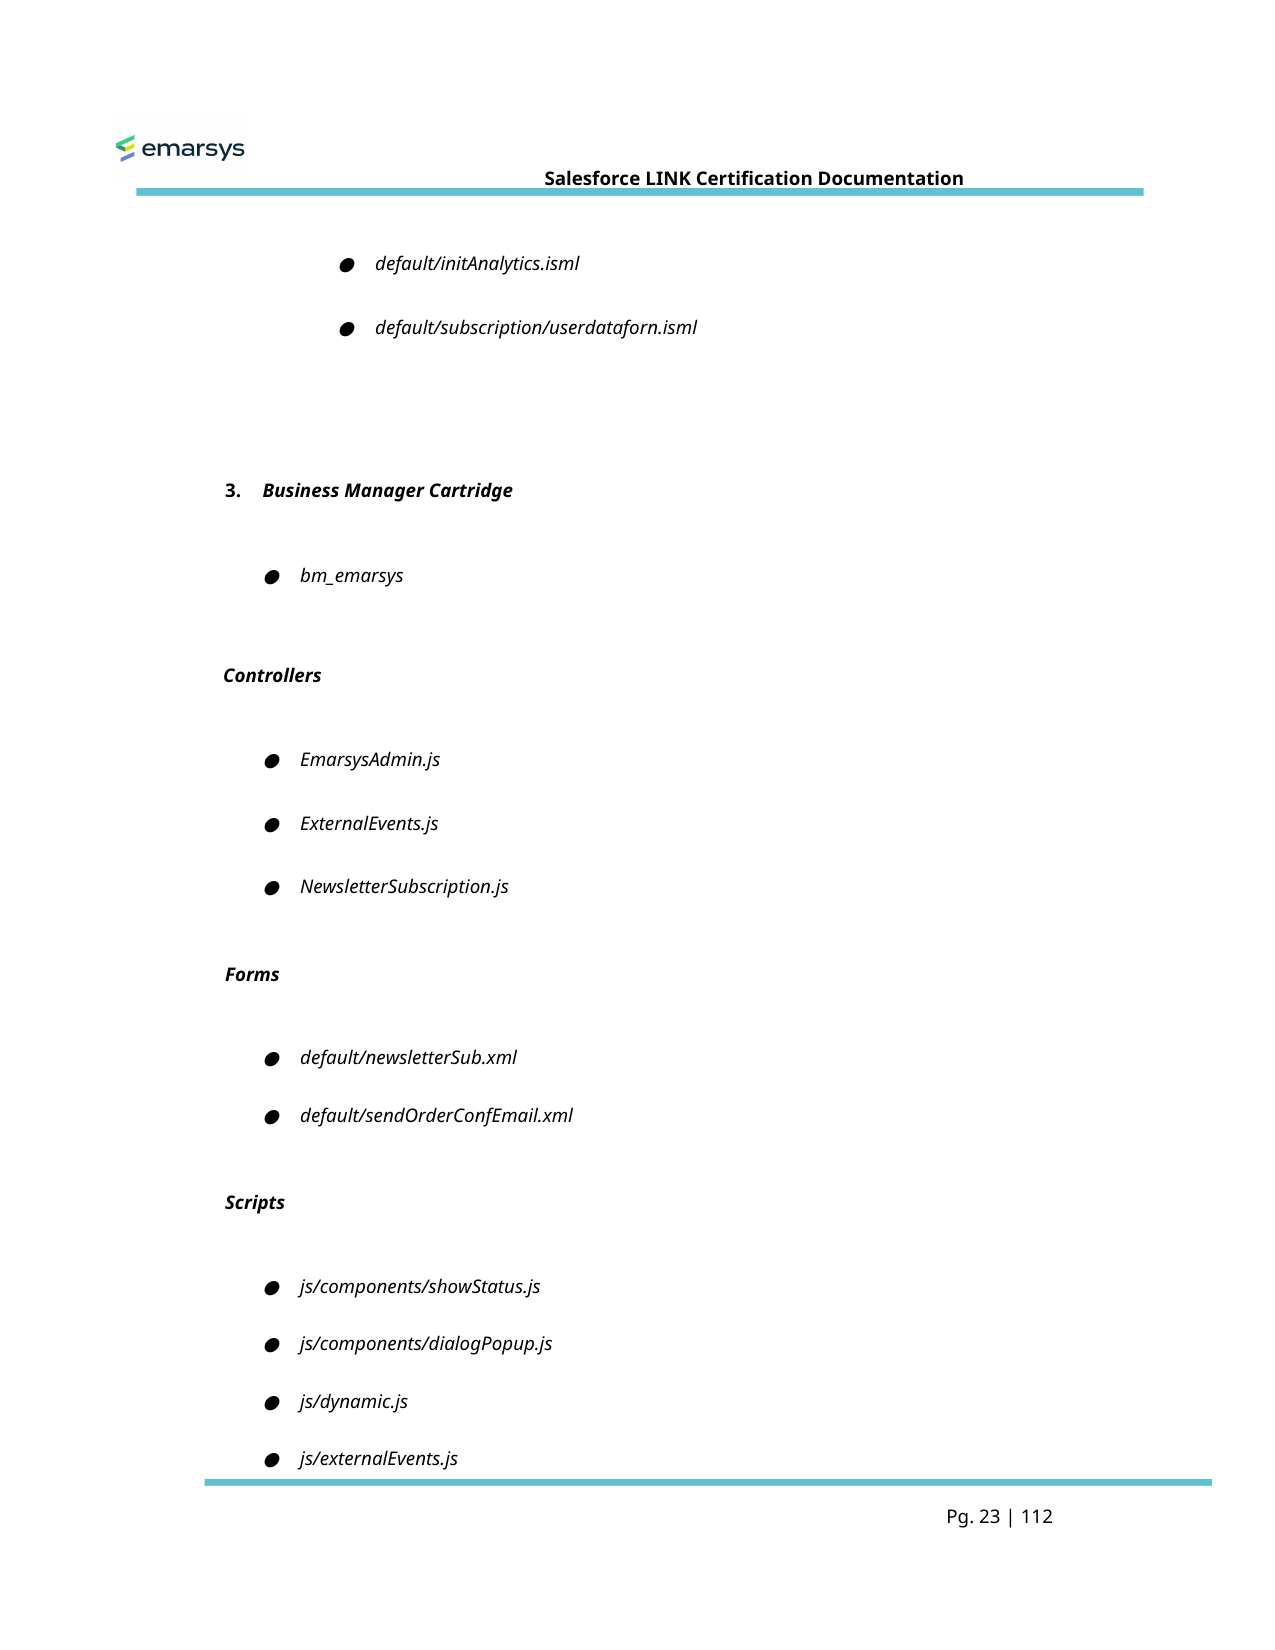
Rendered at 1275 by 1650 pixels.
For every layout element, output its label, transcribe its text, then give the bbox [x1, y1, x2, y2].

picture [204, 1479, 1212, 1486]
text Scripts [225, 1189, 1087, 1215]
list default/subscription/userdataforn.isml [337, 307, 1087, 345]
list default/sendOrderConfEmail.xml [262, 1094, 1087, 1133]
list ExternalEvents.js [262, 802, 1087, 841]
list js/components/showStatus.js [262, 1265, 1087, 1304]
text Controllers [223, 663, 1087, 688]
list default/initAnalytics.isml [337, 243, 1087, 282]
list js/externalEvents.js [262, 1438, 1087, 1477]
picture [113, 111, 247, 185]
list default/newsletterSub.xml [262, 1037, 1087, 1075]
list js/dynamic.js [262, 1381, 1087, 1419]
text Forms [225, 961, 1087, 987]
list NewsletterSubscription.js [262, 866, 1087, 904]
list Business Manager Cartridge [225, 478, 1087, 503]
picture [136, 188, 1144, 196]
list EmarsysAdmin.js [262, 738, 1087, 777]
list js/components/dialogPopup.js [262, 1323, 1087, 1361]
list bm_emarsys [262, 554, 1087, 593]
